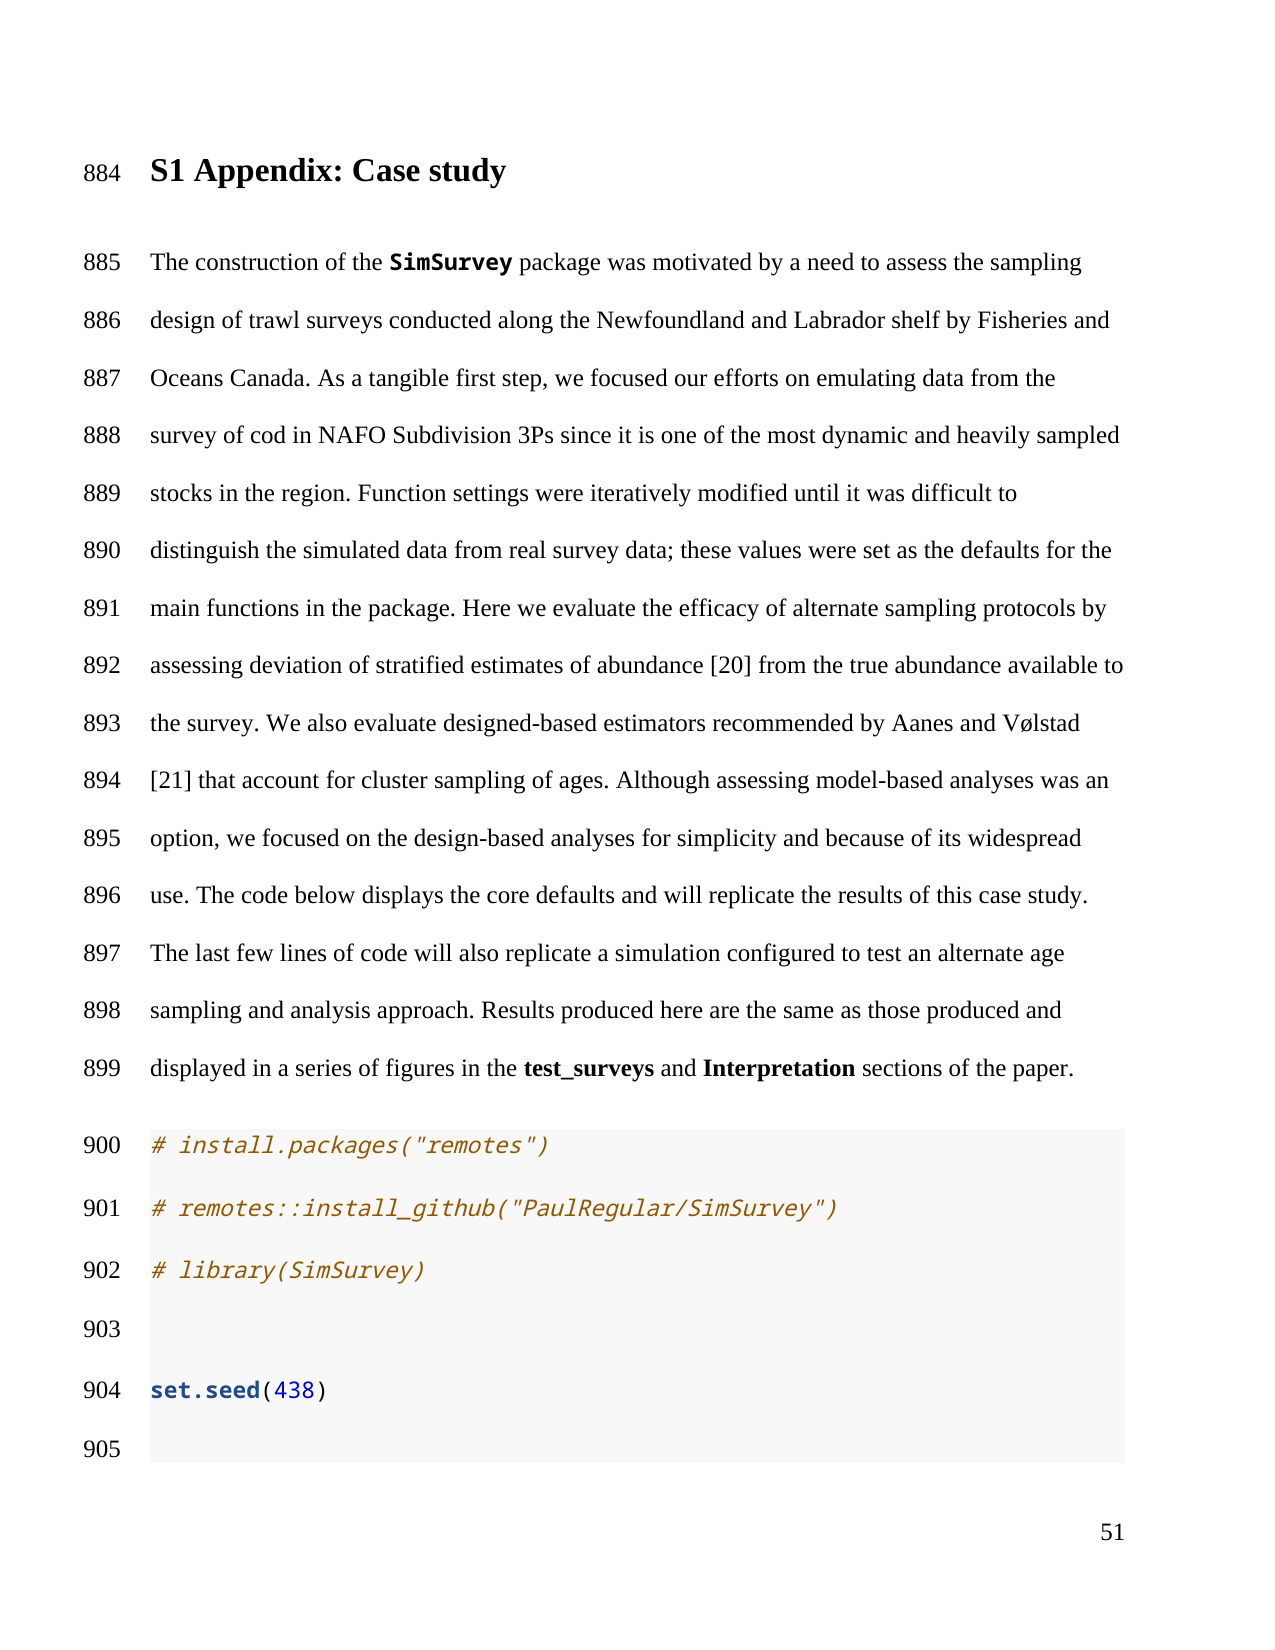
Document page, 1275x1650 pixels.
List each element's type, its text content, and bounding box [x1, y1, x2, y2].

subtitle S1 Appendix: Case study [150, 150, 1125, 188]
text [150, 1129, 1125, 1463]
text The construction of the SimSurvey package was motivated by a need to assess the sampling design of trawl surveys conducted along the Newfoundland and Labrador shelf by Fisheries and Oceans Canada. As a tangible first step, we focused our efforts on emulating data from the survey of cod in NAFO Subdivision 3Ps since it is one of the most dynamic and heavily sampled stocks in the region. Function settings were iteratively modified until it was difficult to distinguish the simulated data from real survey data; these values were set as the defaults for the main functions in the package. Here we evaluate the efficacy of alternate sampling protocols by assessing deviation of stratified estimates of abundance [20] from the true abundance available to the survey. We also evaluate designed-based estimators recommended by Aanes and Vølstad [21] that account for cluster sampling of ages. Although assessing model-based analyses was an option, we focused on the design-based analyses for simplicity and because of its widespread use. The code below displays the core defaults and will replicate the results of this case study. The last few lines of code will also replicate a simulation configured to test an alternate age sampling and analysis approach. Results produced here are the same as those produced and displayed in a series of figures in the test_surveys and Interpretation sections of the paper. [150, 245, 1125, 1082]
